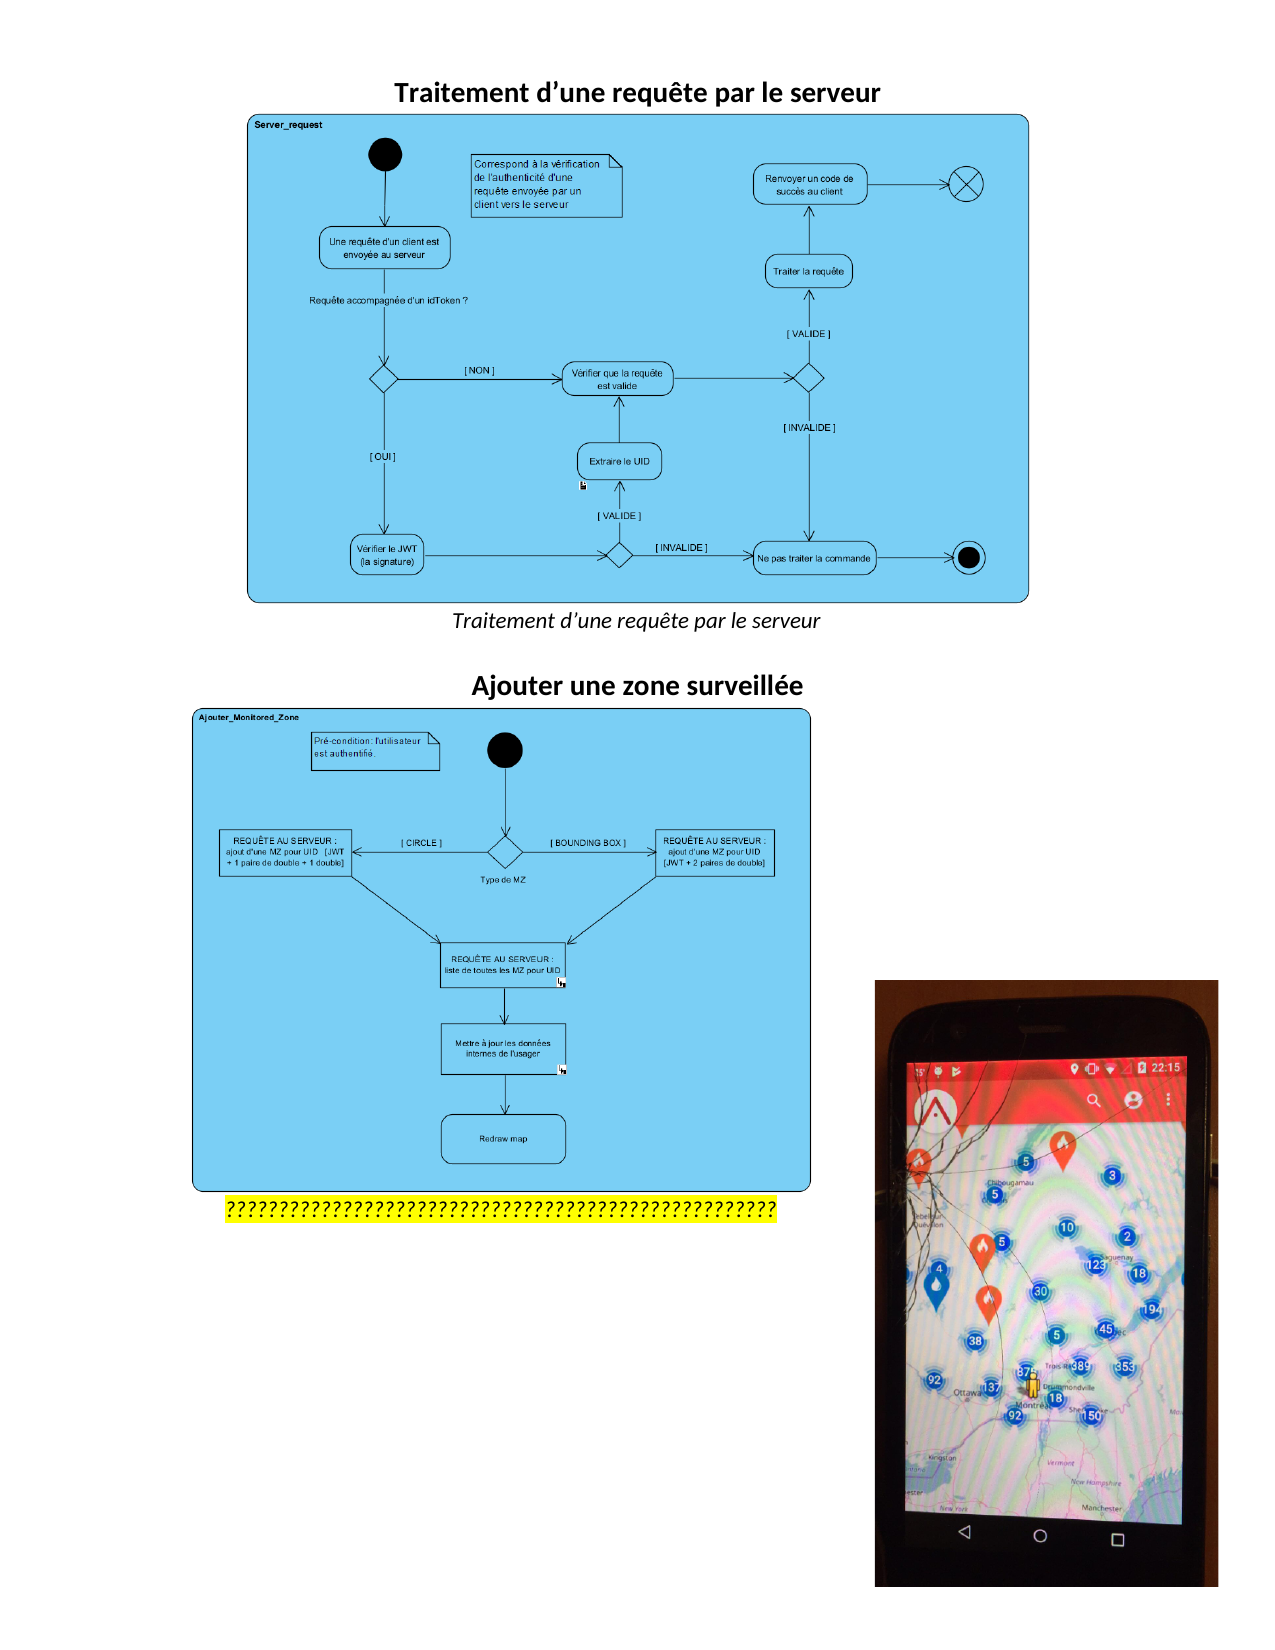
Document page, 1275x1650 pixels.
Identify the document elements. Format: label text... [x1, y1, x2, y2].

text Ajouter une zone surveillée [148, 667, 1127, 702]
picture [191, 705, 812, 1193]
text Traitement d’une requête par le serveur [148, 74, 1127, 109]
picture [874, 980, 1219, 1587]
picture [244, 112, 1031, 605]
